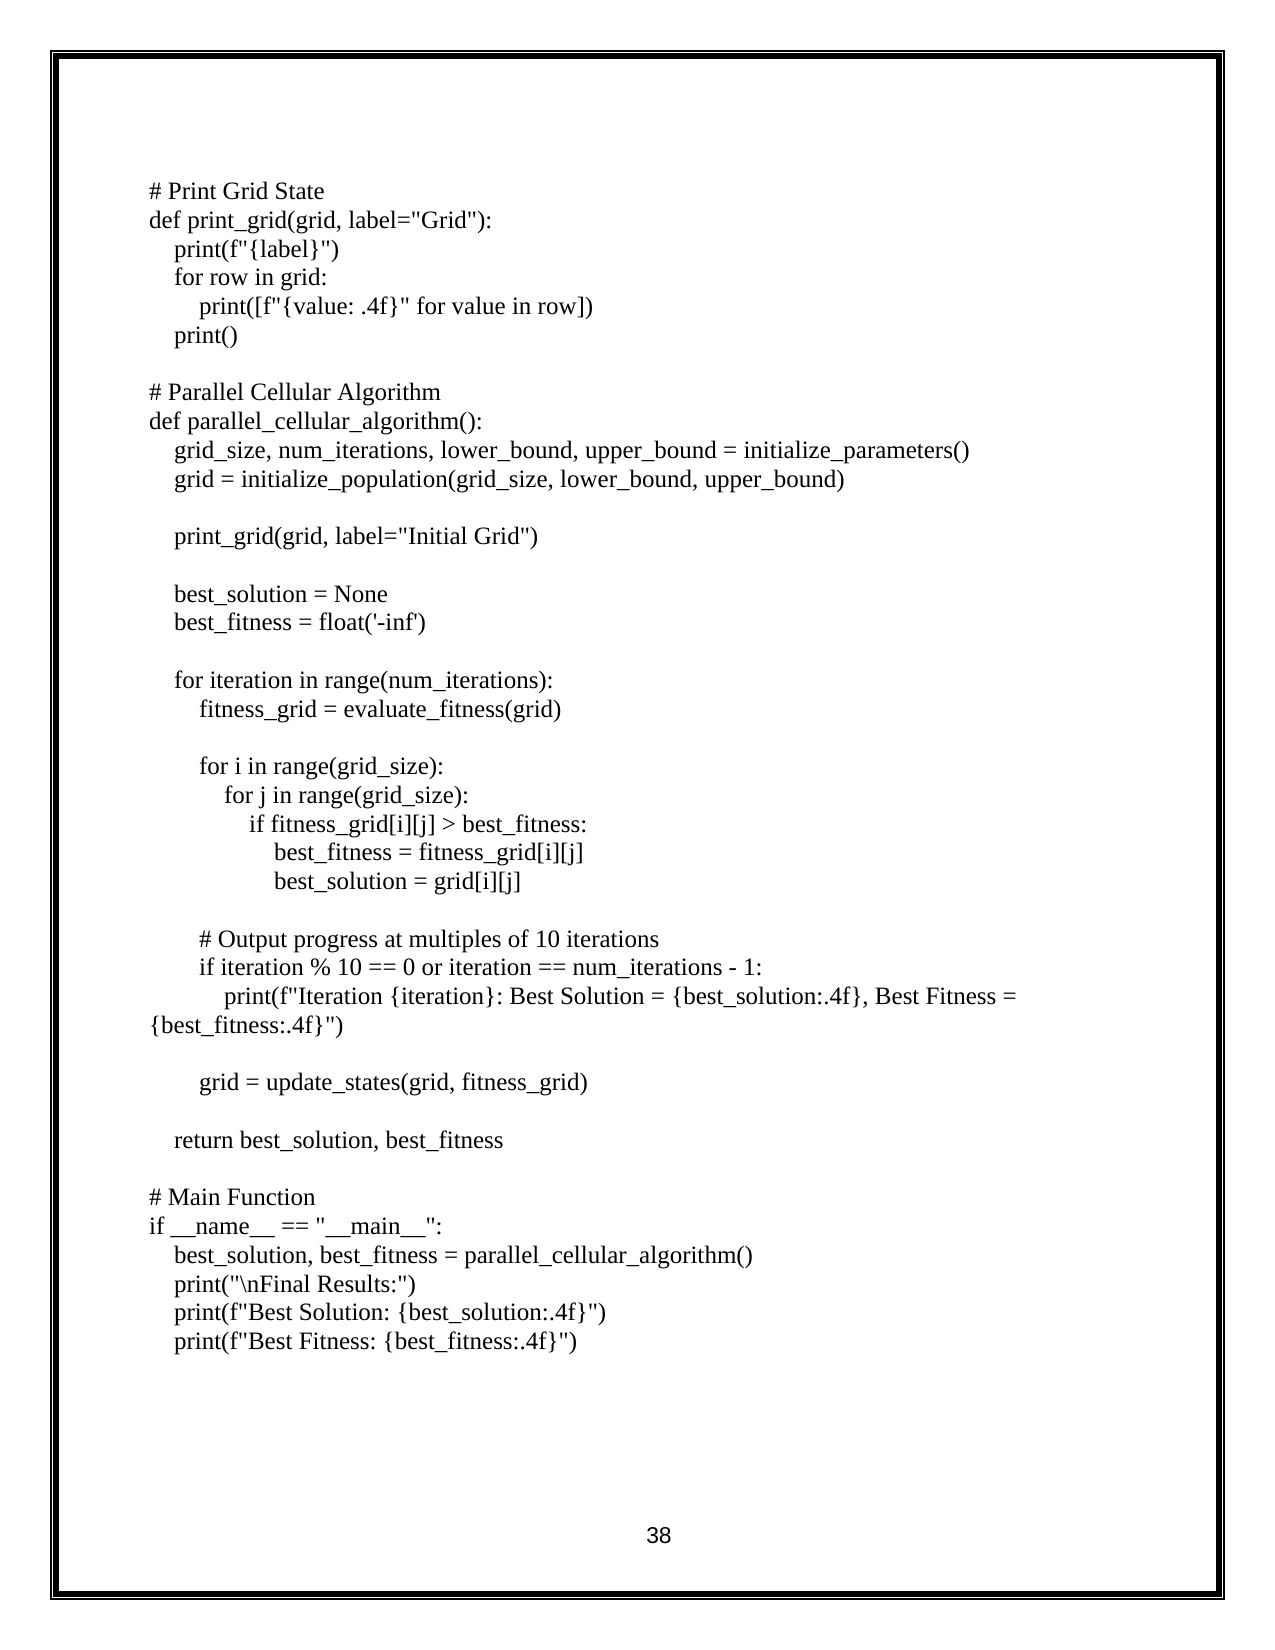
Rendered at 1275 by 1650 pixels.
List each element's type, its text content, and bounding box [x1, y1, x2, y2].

text # Main Function [149, 1182, 1169, 1211]
text grid = update_states(grid, fitness_grid) [149, 1067, 1169, 1096]
text def parallel_cellular_algorithm(): [149, 406, 1169, 435]
text grid = initialize_population(grid_size, lower_bound, upper_bound) [149, 464, 1169, 492]
text for i in range(grid_size): [149, 751, 1169, 780]
text print() [149, 320, 1169, 349]
text for iteration in range(num_iterations): [149, 665, 1169, 694]
text for j in range(grid_size): [149, 780, 1169, 809]
text print_grid(grid, label="Initial Grid") [149, 521, 1169, 550]
text best_fitness = float('-inf') [149, 607, 1169, 636]
text best_fitness = fitness_grid[i][j] [149, 837, 1169, 866]
text if fitness_grid[i][j] > best_fitness: [149, 809, 1169, 837]
text fitness_grid = evaluate_fitness(grid) [149, 694, 1169, 722]
text if iteration % 10 == 0 or iteration == num_iterations - 1: [149, 952, 1169, 981]
text if __name__ == "__main__": [149, 1211, 1169, 1240]
text def print_grid(grid, label="Grid"): [149, 205, 1169, 234]
text return best_solution, best_fitness [149, 1125, 1169, 1154]
text print("\nFinal Results:") [149, 1269, 1169, 1297]
text best_solution = None [149, 579, 1169, 607]
text best_solution, best_fitness = parallel_cellular_algorithm() [149, 1240, 1169, 1269]
text for row in grid: [149, 262, 1169, 291]
text print(f"Best Fitness: {best_fitness:.4f}") [149, 1326, 1169, 1355]
text # Print Grid State [149, 176, 1169, 205]
text print(f"Best Solution: {best_solution:.4f}") [149, 1297, 1169, 1326]
text print(f"{label}") [149, 234, 1169, 262]
text print([f"{value: .4f}" for value in row]) [149, 291, 1169, 320]
text # Output progress at multiples of 10 iterations [149, 924, 1169, 952]
text grid_size, num_iterations, lower_bound, upper_bound = initialize_parameters() [149, 435, 1169, 464]
text best_solution = grid[i][j] [149, 866, 1169, 895]
text print(f"Iteration {iteration}: Best Solution = {best_solution:.4f}, Best Fitness = {best_fitness:.4f}") [149, 981, 1169, 1039]
text # Parallel Cellular Algorithm [149, 377, 1169, 406]
